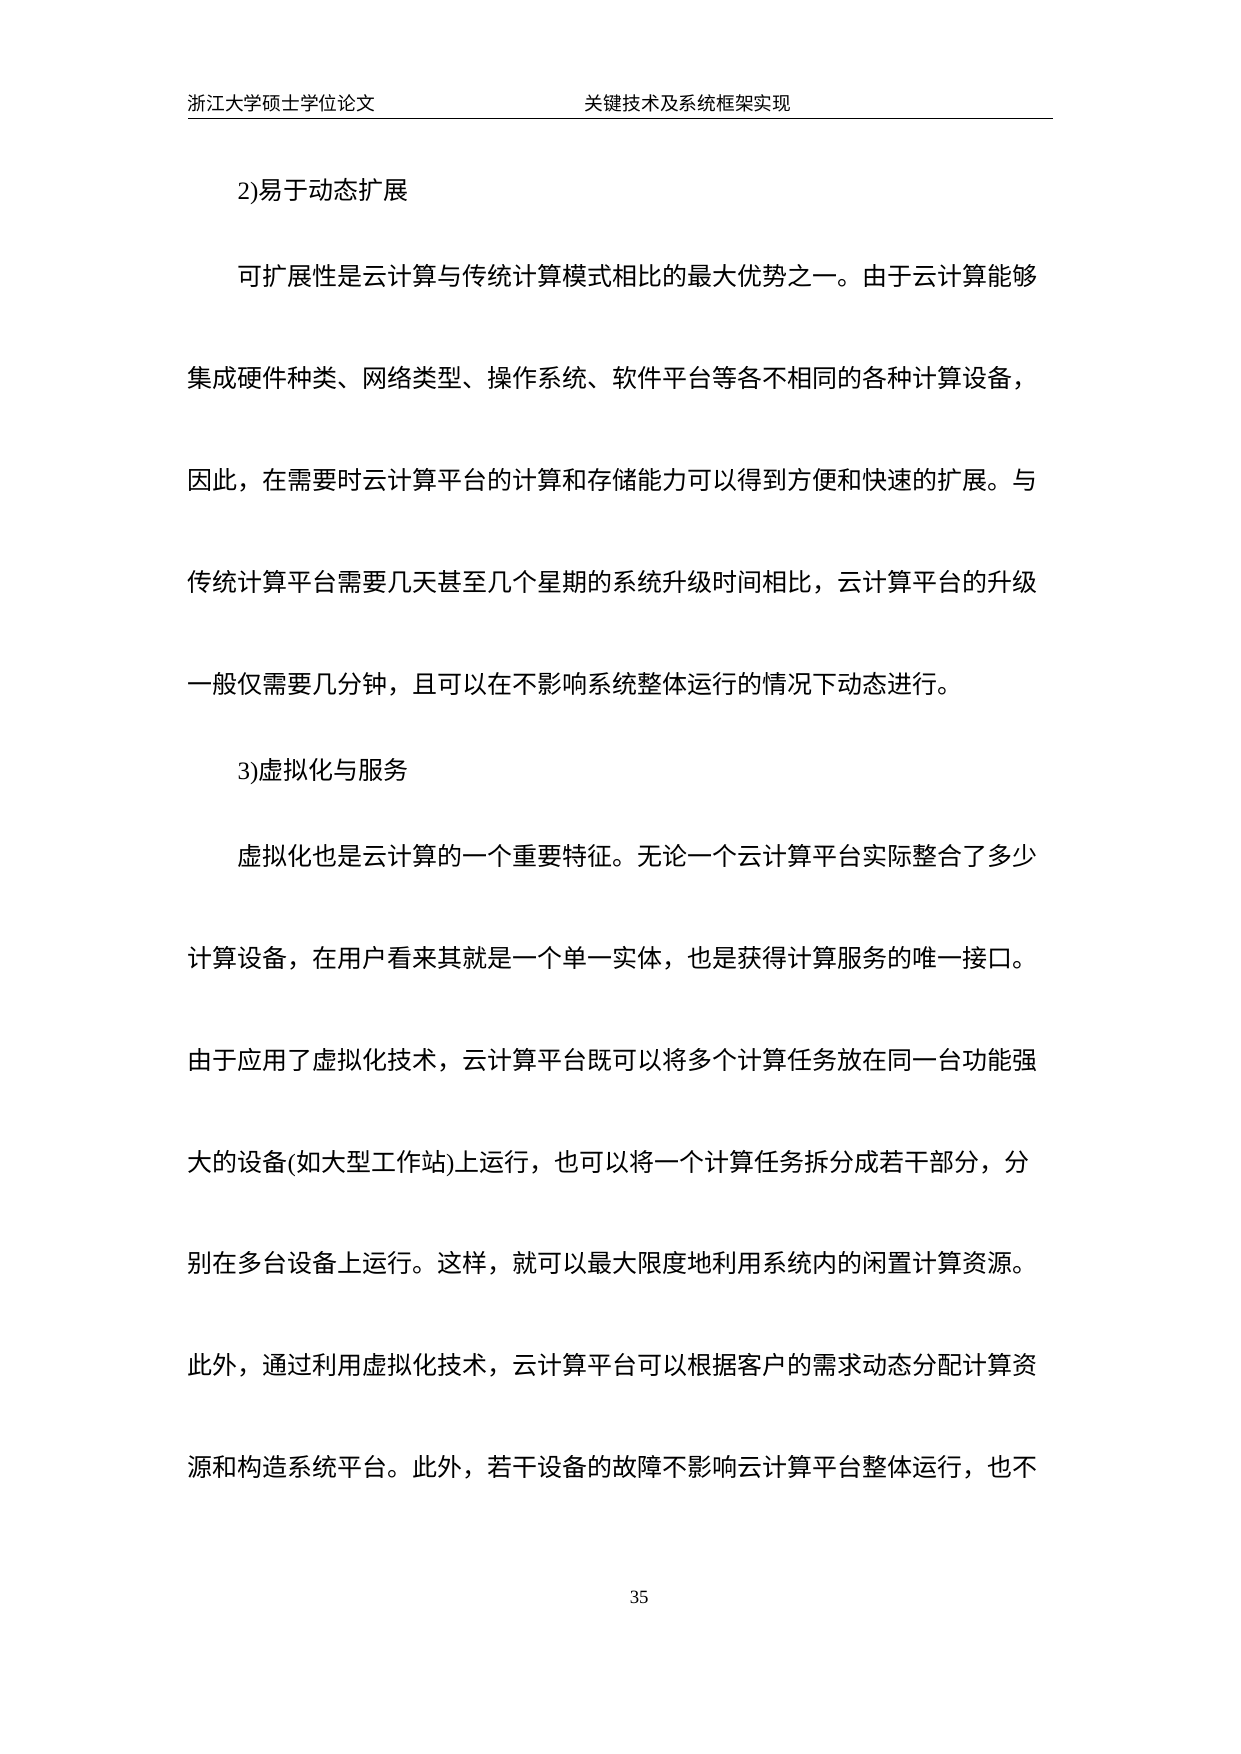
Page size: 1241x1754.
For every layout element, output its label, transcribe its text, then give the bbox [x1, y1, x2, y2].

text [187, 821, 1053, 1500]
text 可扩展性是云计算与传统计算模式相比的最大优势之一。由于云计算能够集成硬件种类、网络类型、操作系统、软件平台等各不相同的各种计算设备，因此，在需要时云计算平台的计算和存储能力可以得到方便和快速的扩展。与传统计算平台需要几天甚至几个星期的系统升级时间相比，云计算平台的升级一般仅需要几分钟，且可以在不影响系统整体运行的情况下动态进行。 [187, 241, 1053, 716]
text 3)虚拟化与服务 [187, 734, 1053, 802]
text 2)易于动态扩展 [187, 155, 1053, 223]
